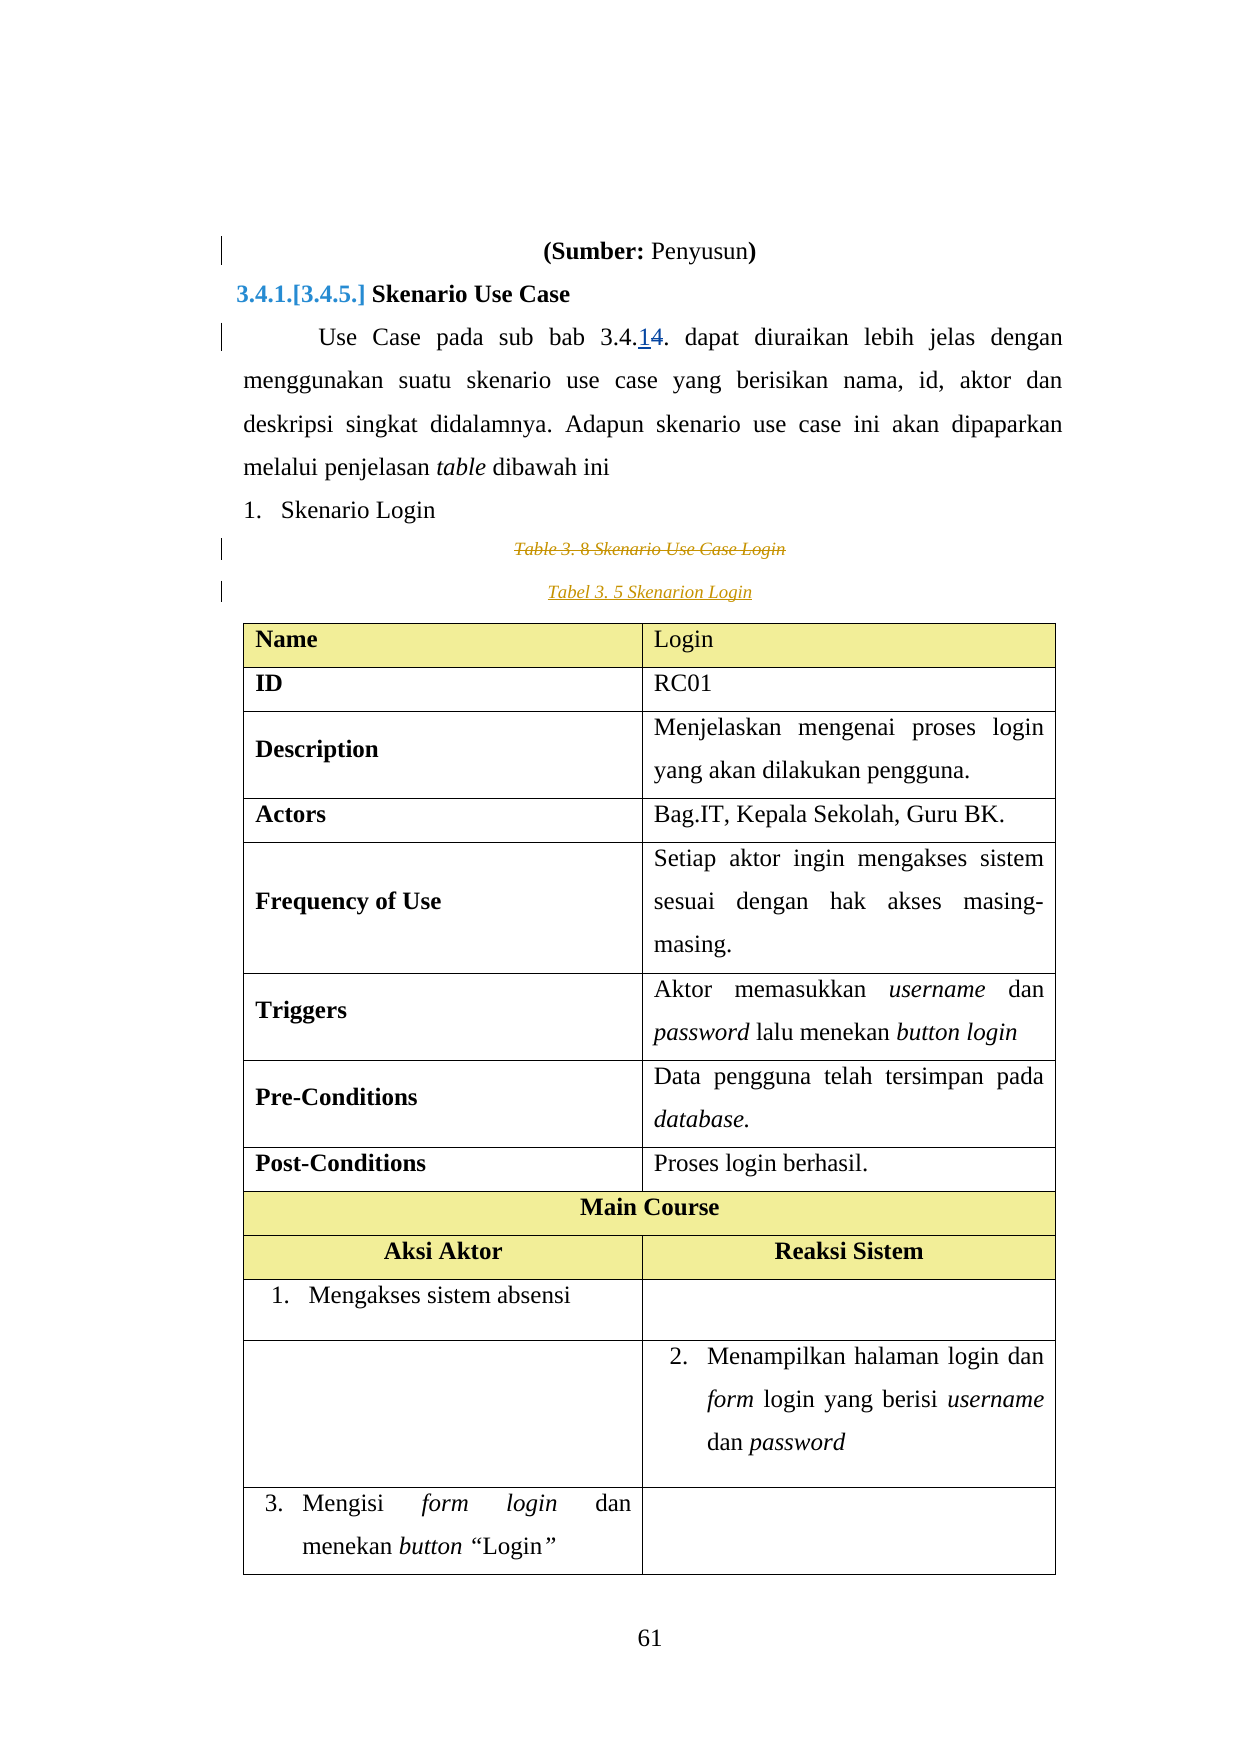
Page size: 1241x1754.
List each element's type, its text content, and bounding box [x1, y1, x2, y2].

text (Sumber: Penyusun) [236, 236, 1063, 265]
table_cell Reaksi Sistem [643, 1236, 1055, 1279]
table_cell Setiap aktor ingin mengakses sistem sesuai dengan hak akses masing-masing. [643, 843, 1055, 973]
table_header Login [643, 624, 1055, 667]
table_cell Menampilkan halaman login dan form login yang berisi username dan password [643, 1341, 1055, 1487]
table_cell Mengisi form login dan menekan button “Login” [244, 1488, 642, 1574]
table_cell ID [244, 668, 642, 711]
text Use Case pada sub bab 3.4.. dapat diuraikan lebih jelas dengan menggunakan suatu skenario use case yang berisikan nama, id, aktor dan deskripsi singkat didalamnya. Adapun skenario use case ini akan dipaparkan melalui penjelasan table dibawah ini [243, 322, 1063, 481]
table_header Name [244, 624, 642, 667]
list Skenario Login [243, 495, 1063, 524]
table_cell Pre-Conditions [244, 1061, 642, 1147]
table_cell Description [244, 712, 642, 798]
table_cell [643, 1280, 1055, 1340]
table_cell Frequency of Use [244, 843, 642, 973]
table_cell Actors [244, 799, 642, 842]
table_cell Bag.IT, Kepala Sekolah, Guru BK. [643, 799, 1055, 842]
table_cell [244, 1341, 642, 1487]
table_cell RC01 [643, 668, 1055, 711]
table_cell Proses login berhasil. [643, 1148, 1055, 1191]
table_cell Triggers [244, 974, 642, 1060]
table_cell Post-Conditions [244, 1148, 642, 1191]
subtitle Skenario Use Case [236, 279, 1063, 308]
table_cell Aktor memasukkan username dan password lalu menekan button login [643, 974, 1055, 1060]
table_cell [643, 1488, 1055, 1574]
table_cell Menjelaskan mengenai proses login yang akan dilakukan pengguna. [643, 712, 1055, 798]
table_cell Data pengguna telah tersimpan pada database. [643, 1061, 1055, 1147]
table_cell Main Course [244, 1192, 1055, 1235]
table_cell Mengakses sistem absensi [244, 1280, 642, 1340]
table_cell Aksi Aktor [244, 1236, 642, 1279]
